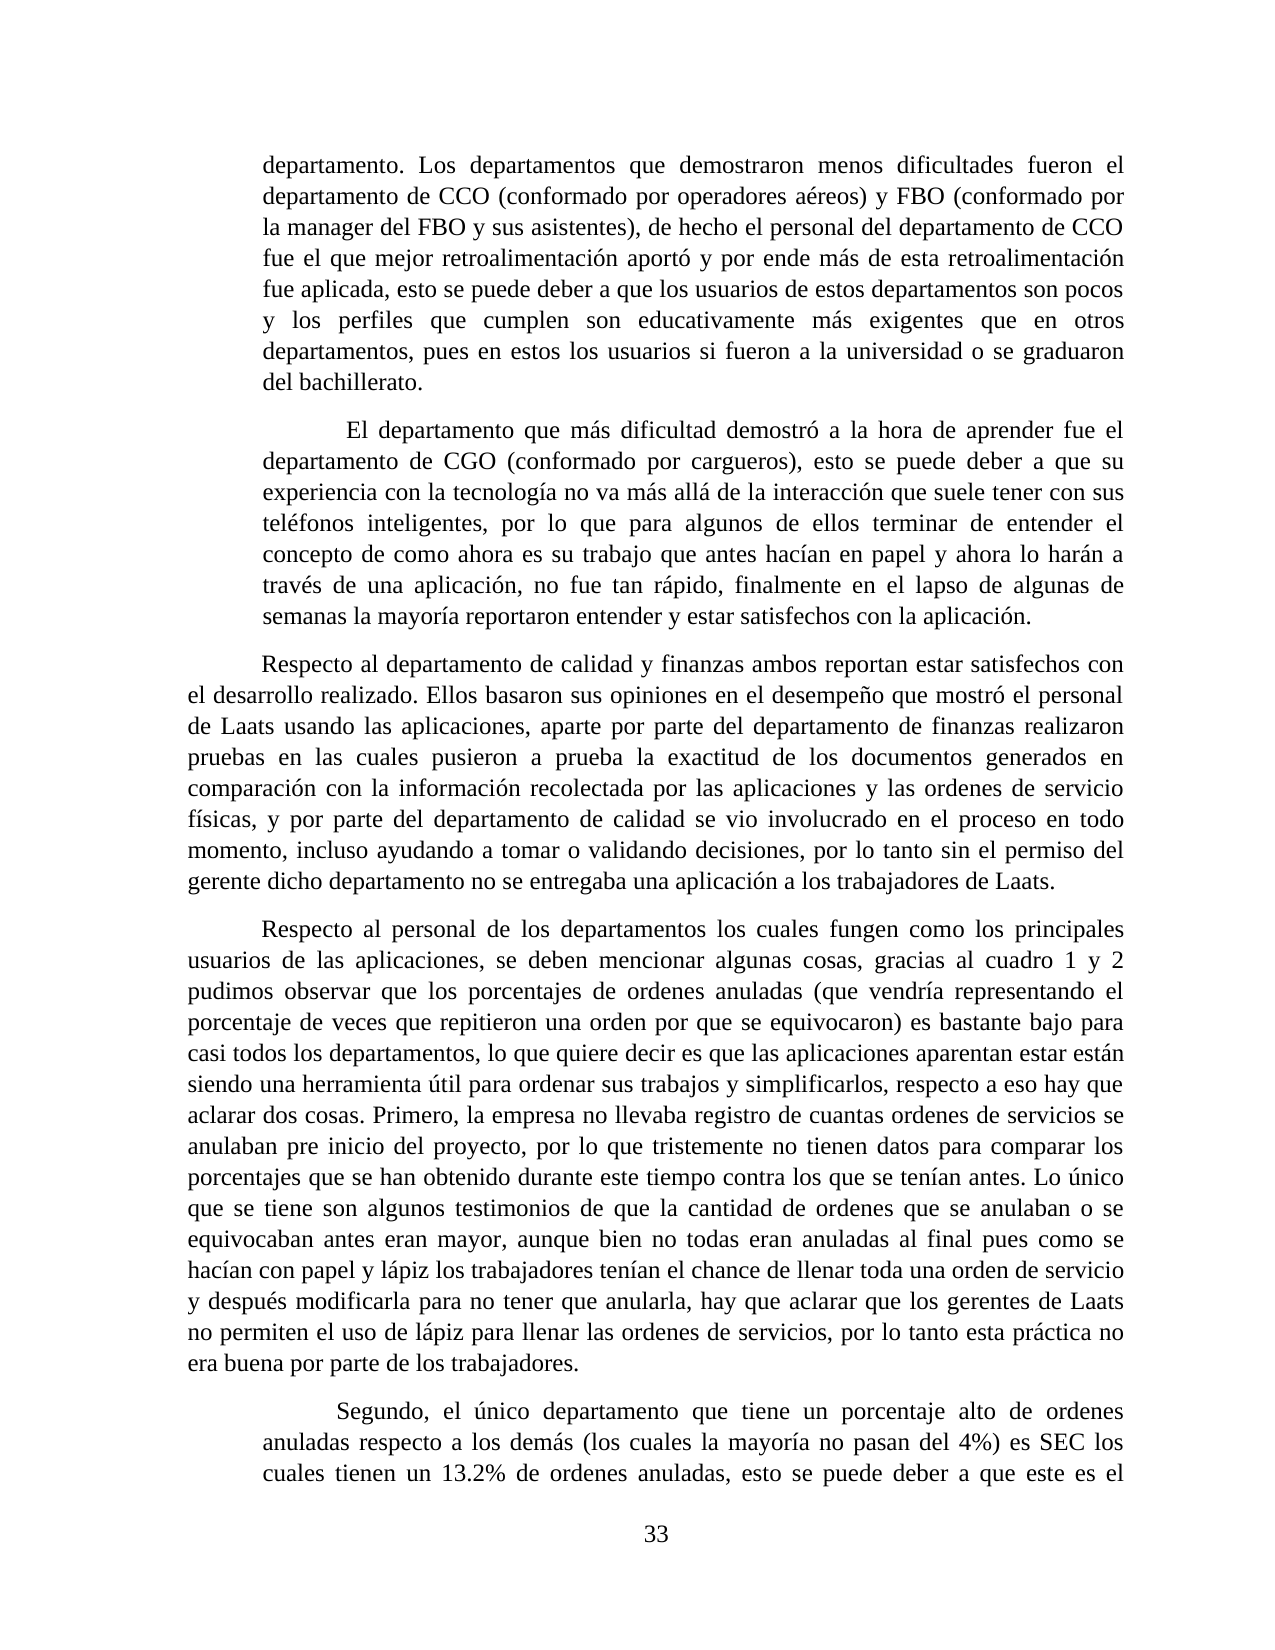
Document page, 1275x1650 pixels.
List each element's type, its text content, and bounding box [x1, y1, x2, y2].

text Respecto al departamento de calidad y finanzas ambos reportan estar satisfechos con el desarrollo realizado. Ellos basaron sus opiniones en el desempeño que mostró el personal de Laats usando las aplicaciones, aparte por parte del departamento de finanzas realizaron pruebas en las cuales pusieron a prueba la exactitud de los documentos generados en comparación con la información recolectada por las aplicaciones y las ordenes de servicio físicas, y por parte del departamento de calidad se vio involucrado en el proceso en todo momento, incluso ayudando a tomar o validando decisiones, por lo tanto sin el permiso del gerente dicho departamento no se entregaba una aplicación a los trabajadores de Laats. [187, 649, 1125, 895]
text El departamento que más dificultad demostró a la hora de aprender fue el departamento de CGO (conformado por cargueros), esto se puede deber a que su experiencia con la tecnología no va más allá de la interacción que suele tener con sus teléfonos inteligentes, por lo que para algunos de ellos terminar de entender el concepto de como ahora es su trabajo que antes hacían en papel y ahora lo harán a través de una aplicación, no fue tan rápido, finalmente en el lapso de algunas de semanas la mayoría reportaron entender y estar satisfechos con la aplicación. [262, 415, 1125, 630]
text Respecto al personal de los departamentos los cuales fungen como los principales usuarios de las aplicaciones, se deben mencionar algunas cosas, gracias al cuadro 1 y 2 pudimos observar que los porcentajes de ordenes anuladas (que vendría representando el porcentaje de veces que repitieron una orden por que se equivocaron) es bastante bajo para casi todos los departamentos, lo que quiere decir es que las aplicaciones aparentan estar están siendo una herramienta útil para ordenar sus trabajos y simplificarlos, respecto a eso hay que aclarar dos cosas. Primero, la empresa no llevaba registro de cuantas ordenes de servicios se anulaban pre inicio del proyecto, por lo que tristemente no tienen datos para comparar los porcentajes que se han obtenido durante este tiempo contra los que se tenían antes. Lo único que se tiene son algunos testimonios de que la cantidad de ordenes que se anulaban o se equivocaban antes eran mayor, aunque bien no todas eran anuladas al final pues como se hacían con papel y lápiz los trabajadores tenían el chance de llenar toda una orden de servicio y después modificarla para no tener que anularla, hay que aclarar que los gerentes de Laats no permiten el uso de lápiz para llenar las ordenes de servicios, por lo tanto esta práctica no era buena por parte de los trabajadores. [187, 914, 1125, 1377]
